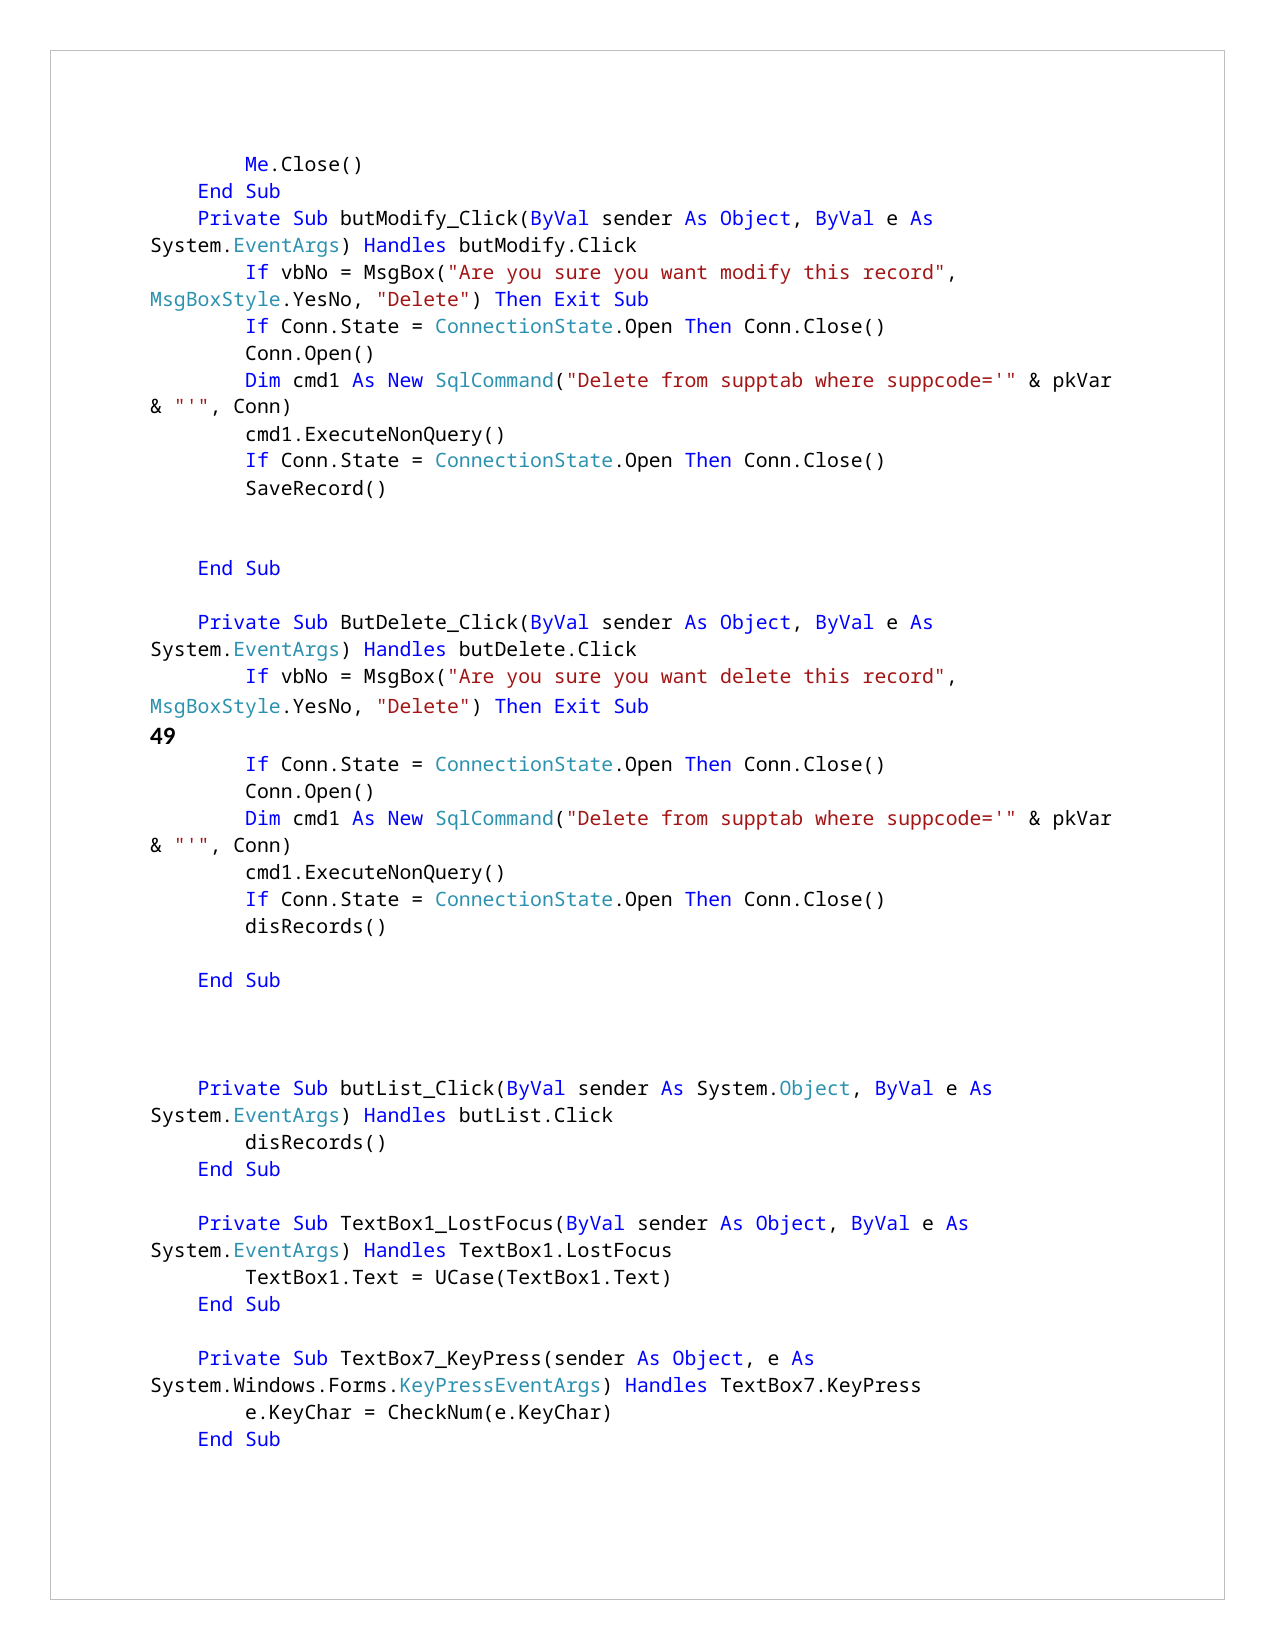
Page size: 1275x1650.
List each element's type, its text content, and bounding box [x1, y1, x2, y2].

text Conn.Open() [150, 778, 1125, 804]
text End Sub [150, 966, 1125, 993]
text If Conn.State = ConnectionState.Open Then Conn.Close() [150, 447, 1125, 474]
text End Sub [150, 177, 1125, 204]
text Dim cmd1 As New SqlCommand("Delete from supptab where suppcode='" & pkVar & "'", Conn) [150, 804, 1125, 858]
text If vbNo = MsgBox("Are you sure you want modify this record", MsgBoxStyle.YesNo, "Delete") Then Exit Sub [150, 258, 1125, 312]
text e.KeyChar = CheckNum(e.KeyChar) [150, 1398, 1125, 1425]
text If Conn.State = ConnectionState.Open Then Conn.Close() [150, 751, 1125, 778]
text If Conn.State = ConnectionState.Open Then Conn.Close() [150, 886, 1125, 912]
text If vbNo = MsgBox("Are you sure you want delete this record", MsgBoxStyle.YesNo, "Delete") Then Exit Sub 49 [150, 663, 1125, 751]
text Conn.Open() [150, 339, 1125, 366]
text Private Sub TextBox1_LostFocus(ByVal sender As Object, ByVal e As System.EventArgs) Handles TextBox1.LostFocus [150, 1209, 1125, 1263]
text Dim cmd1 As New SqlCommand("Delete from supptab where suppcode='" & pkVar & "'", Conn) [150, 366, 1125, 420]
text End Sub [150, 555, 1125, 582]
text If Conn.State = ConnectionState.Open Then Conn.Close() [150, 312, 1125, 339]
text Private Sub ButDelete_Click(ByVal sender As Object, ByVal e As System.EventArgs) Handles butDelete.Click [150, 609, 1125, 663]
text End Sub [150, 1425, 1125, 1452]
text Private Sub butList_Click(ByVal sender As System.Object, ByVal e As System.EventArgs) Handles butList.Click [150, 1074, 1125, 1128]
text End Sub [150, 1155, 1125, 1182]
text cmd1.ExecuteNonQuery() [150, 420, 1125, 447]
text Private Sub butModify_Click(ByVal sender As Object, ByVal e As System.EventArgs) Handles butModify.Click [150, 204, 1125, 258]
text Private Sub TextBox7_KeyPress(sender As Object, e As System.Windows.Forms.KeyPressEventArgs) Handles TextBox7.KeyPress [150, 1344, 1125, 1398]
text SaveRecord() [150, 474, 1125, 501]
text Me.Close() [150, 150, 1125, 177]
text End Sub [150, 1290, 1125, 1317]
text cmd1.ExecuteNonQuery() [150, 858, 1125, 886]
text TextBox1.Text = UCase(TextBox1.Text) [150, 1263, 1125, 1290]
text disRecords() [150, 912, 1125, 939]
text disRecords() [150, 1128, 1125, 1155]
